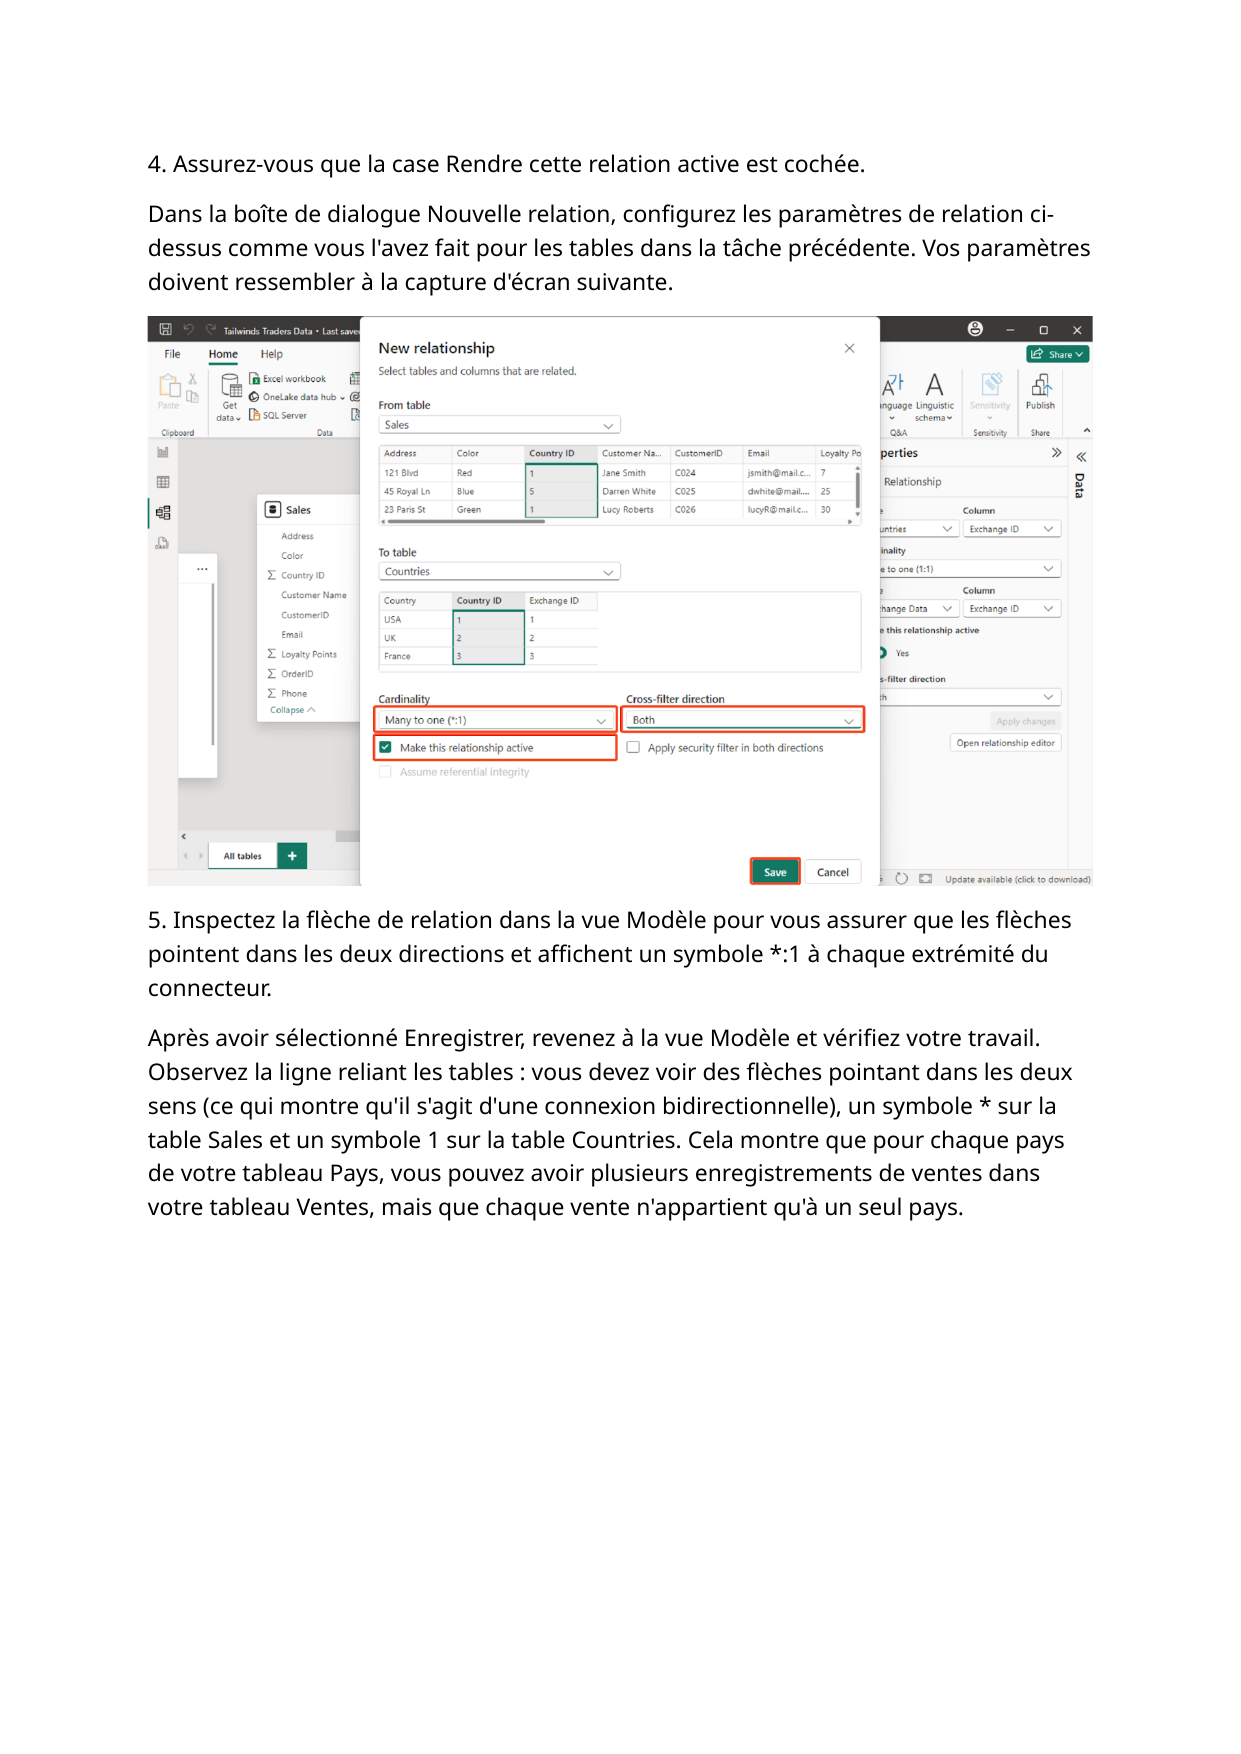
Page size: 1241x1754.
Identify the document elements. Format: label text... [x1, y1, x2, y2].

picture [147, 316, 1093, 886]
text Dans la boîte de dialogue Nouvelle relation, configurez les paramètres de relation ci-dessus comme vous l'avez fait pour les tables dans la tâche précédente. Vos paramètres doivent ressembler à la capture d'écran suivante. [148, 198, 1093, 297]
text 4. Assurez-vous que la case Rendre cette relation active est cochée. [148, 148, 1093, 179]
text Après avoir sélectionné Enregistrer, revenez à la vue Modèle et vérifiez votre travail. Observez la ligne reliant les tables : vous devez voir des flèches pointant dans les deux sens (ce qui montre qu'il s'agit d'une connexion bidirectionnelle), un symbole * sur la table Sales et un symbole 1 sur la table Countries. Cela montre que pour chaque pays de votre tableau Pays, vous pouvez avoir plusieurs enregistrements de ventes dans votre tableau Ventes, mais que chaque vente n'appartient qu'à un seul pays. [148, 1022, 1093, 1222]
text 5. Inspectez la flèche de relation dans la vue Modèle pour vous assurer que les flèches pointent dans les deux directions et affichent un symbole *:1 à chaque extrémité du connecteur. [148, 904, 1093, 1003]
